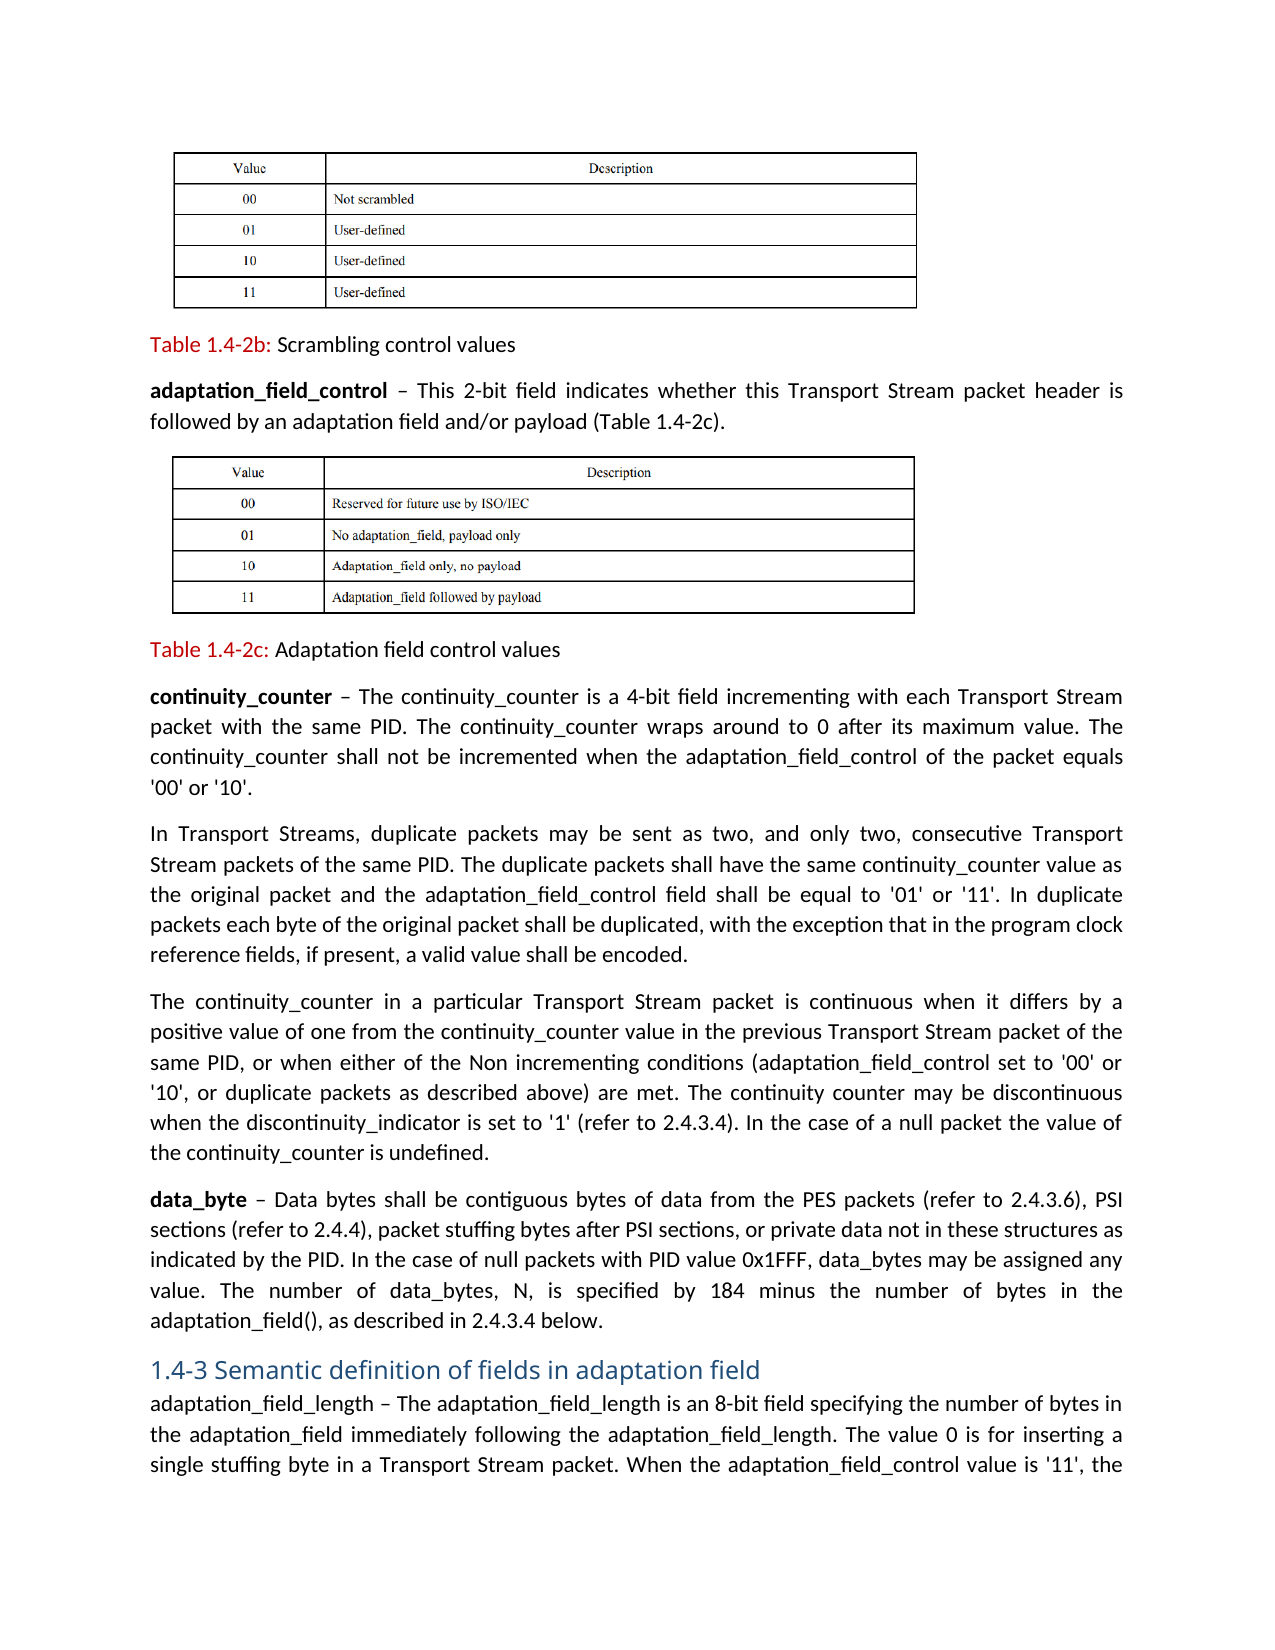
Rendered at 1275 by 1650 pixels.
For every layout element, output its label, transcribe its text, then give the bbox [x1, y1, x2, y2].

text The continuity_counter in a particular Transport Stream packet is continuous when it differs by a positive value of one from the continuity_counter value in the previous Transport Stream packet of the same PID, or when either of the Non incrementing conditions (adaptation_field_control set to '00' or '10', or duplicate packets as described above) are met. The continuity counter may be discontinuous when the discontinuity_indicator is set to '1' (refer to 2.4.3.4). In the case of a null packet the value of the continuity_counter is undefined. [150, 987, 1125, 1166]
text data_byte – Data bytes shall be contiguous bytes of data from the PES packets (refer to 2.4.3.6), PSI sections (refer to 2.4.4), packet stuffing bytes after PSI sections, or private data not in these structures as indicated by the PID. In the case of null packets with PID value 0x1FFF, data_bytes may be assigned any value. The number of data_bytes, N, is specified by 184 minus the number of bytes in the adaptation_field(), as described in 2.4.3.4 below. [150, 1185, 1125, 1334]
text Table 1.4-2b: Scrambling control values [150, 330, 1125, 358]
text Table 1.4-2c: Adaptation field control values [150, 635, 1125, 663]
text adaptation_field_control – This 2-bit field indicates whether this Transport Stream packet header is followed by an adaptation field and/or payload (Table 1.4-2c). [150, 377, 1125, 435]
text In Transport Streams, duplicate packets may be sent as two, and only two, consecutive Transport Stream packets of the same PID. The duplicate packets shall have the same continuity_counter value as the original packet and the adaptation_field_control field shall be equal to '01' or '11'. In duplicate packets each byte of the original packet shall be duplicated, with the exception that in the program clock reference fields, if present, a valid value shall be encoded. [150, 819, 1125, 968]
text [150, 1389, 1125, 1478]
text continuity_counter – The continuity_counter is a 4-bit field incrementing with each Transport Stream packet with the same PID. The continuity_counter wraps around to 0 after its maximum value. The continuity_counter shall not be incremented when the adaptation_field_control of the packet equals '00' or '10'. [150, 682, 1125, 801]
subtitle 1.4-3 Semantic definition of fields in adaptation field [150, 1353, 1125, 1387]
